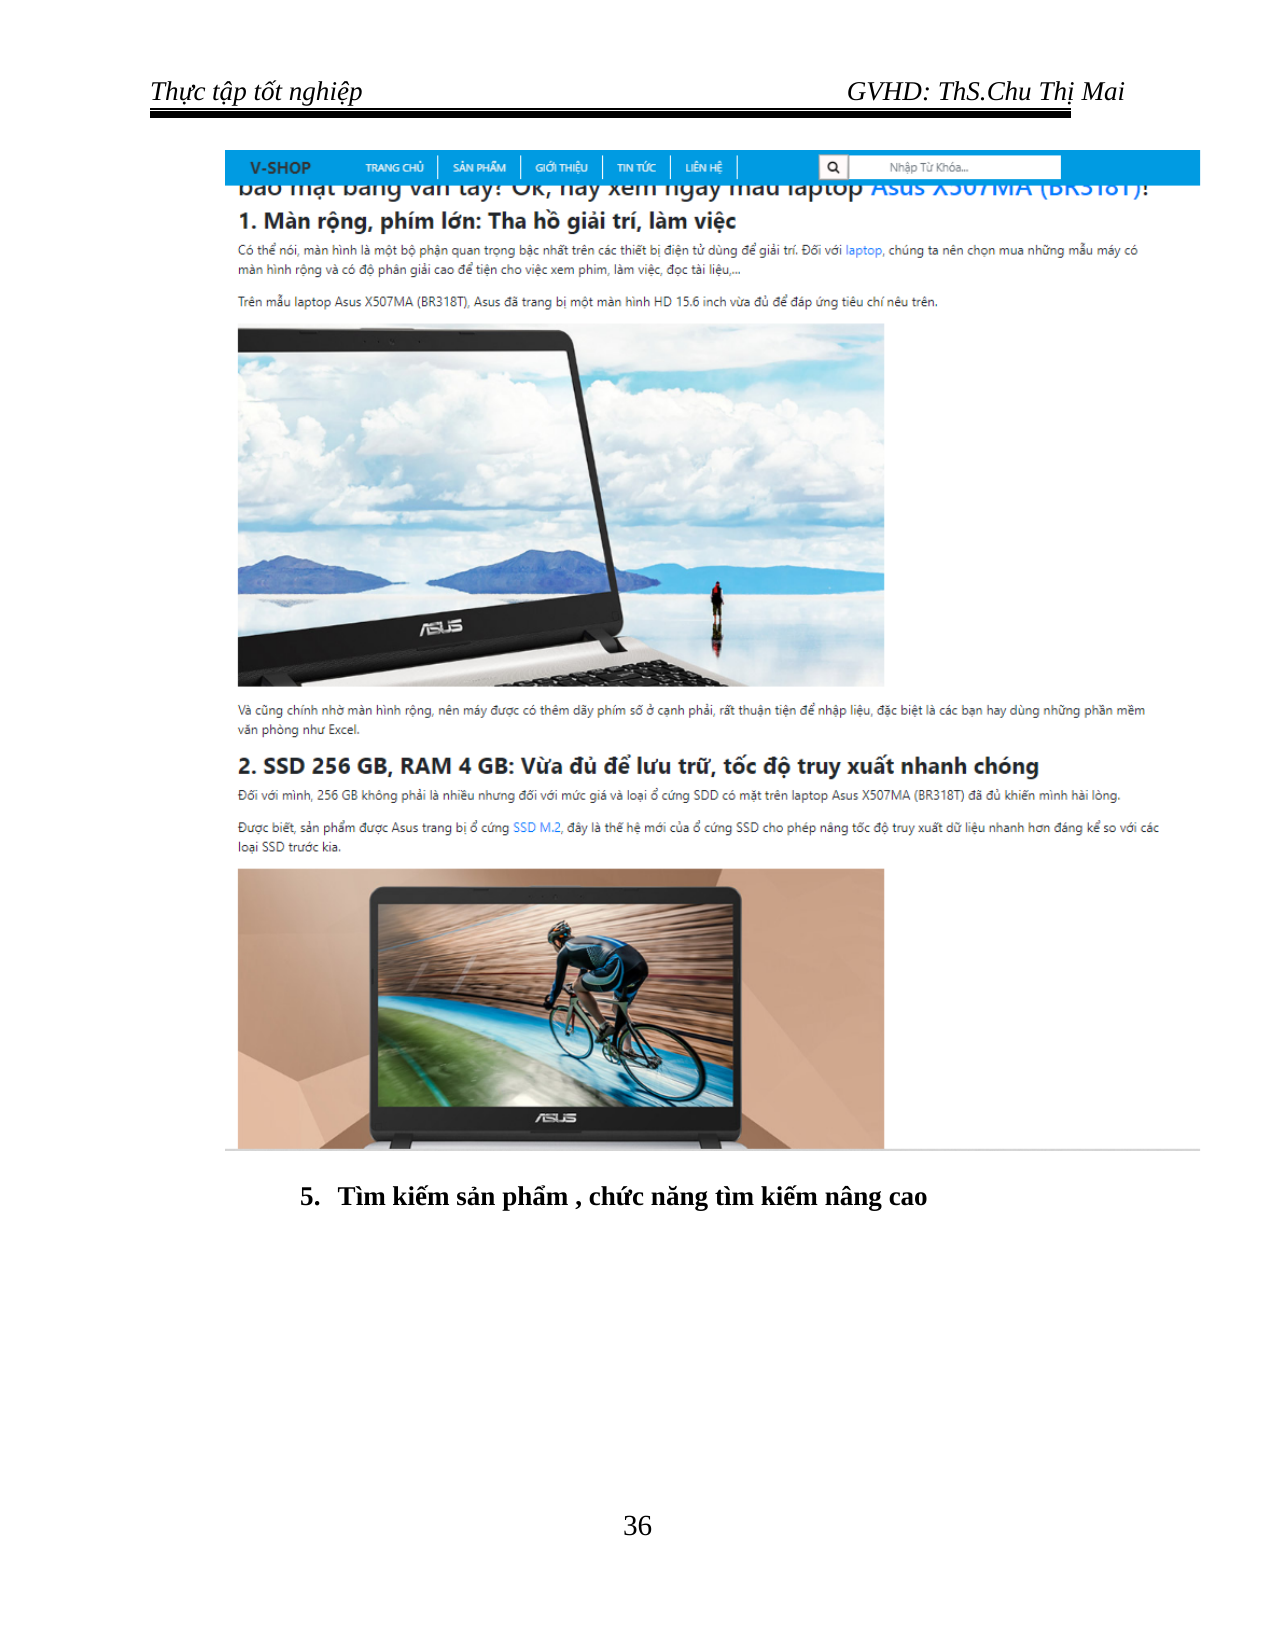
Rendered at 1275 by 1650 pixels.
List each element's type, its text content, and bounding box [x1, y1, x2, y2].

picture [715, 165, 720, 173]
picture [570, 165, 577, 171]
picture [492, 161, 505, 171]
picture [380, 165, 394, 171]
picture [551, 163, 556, 171]
picture [303, 163, 307, 173]
picture [819, 155, 1060, 180]
picture [225, 186, 1200, 1151]
picture [368, 165, 377, 171]
picture [279, 163, 287, 173]
list Tìm kiếm sản phẩm , chức năng tìm kiếm nâng cao [300, 1180, 1125, 1211]
picture [457, 165, 473, 171]
